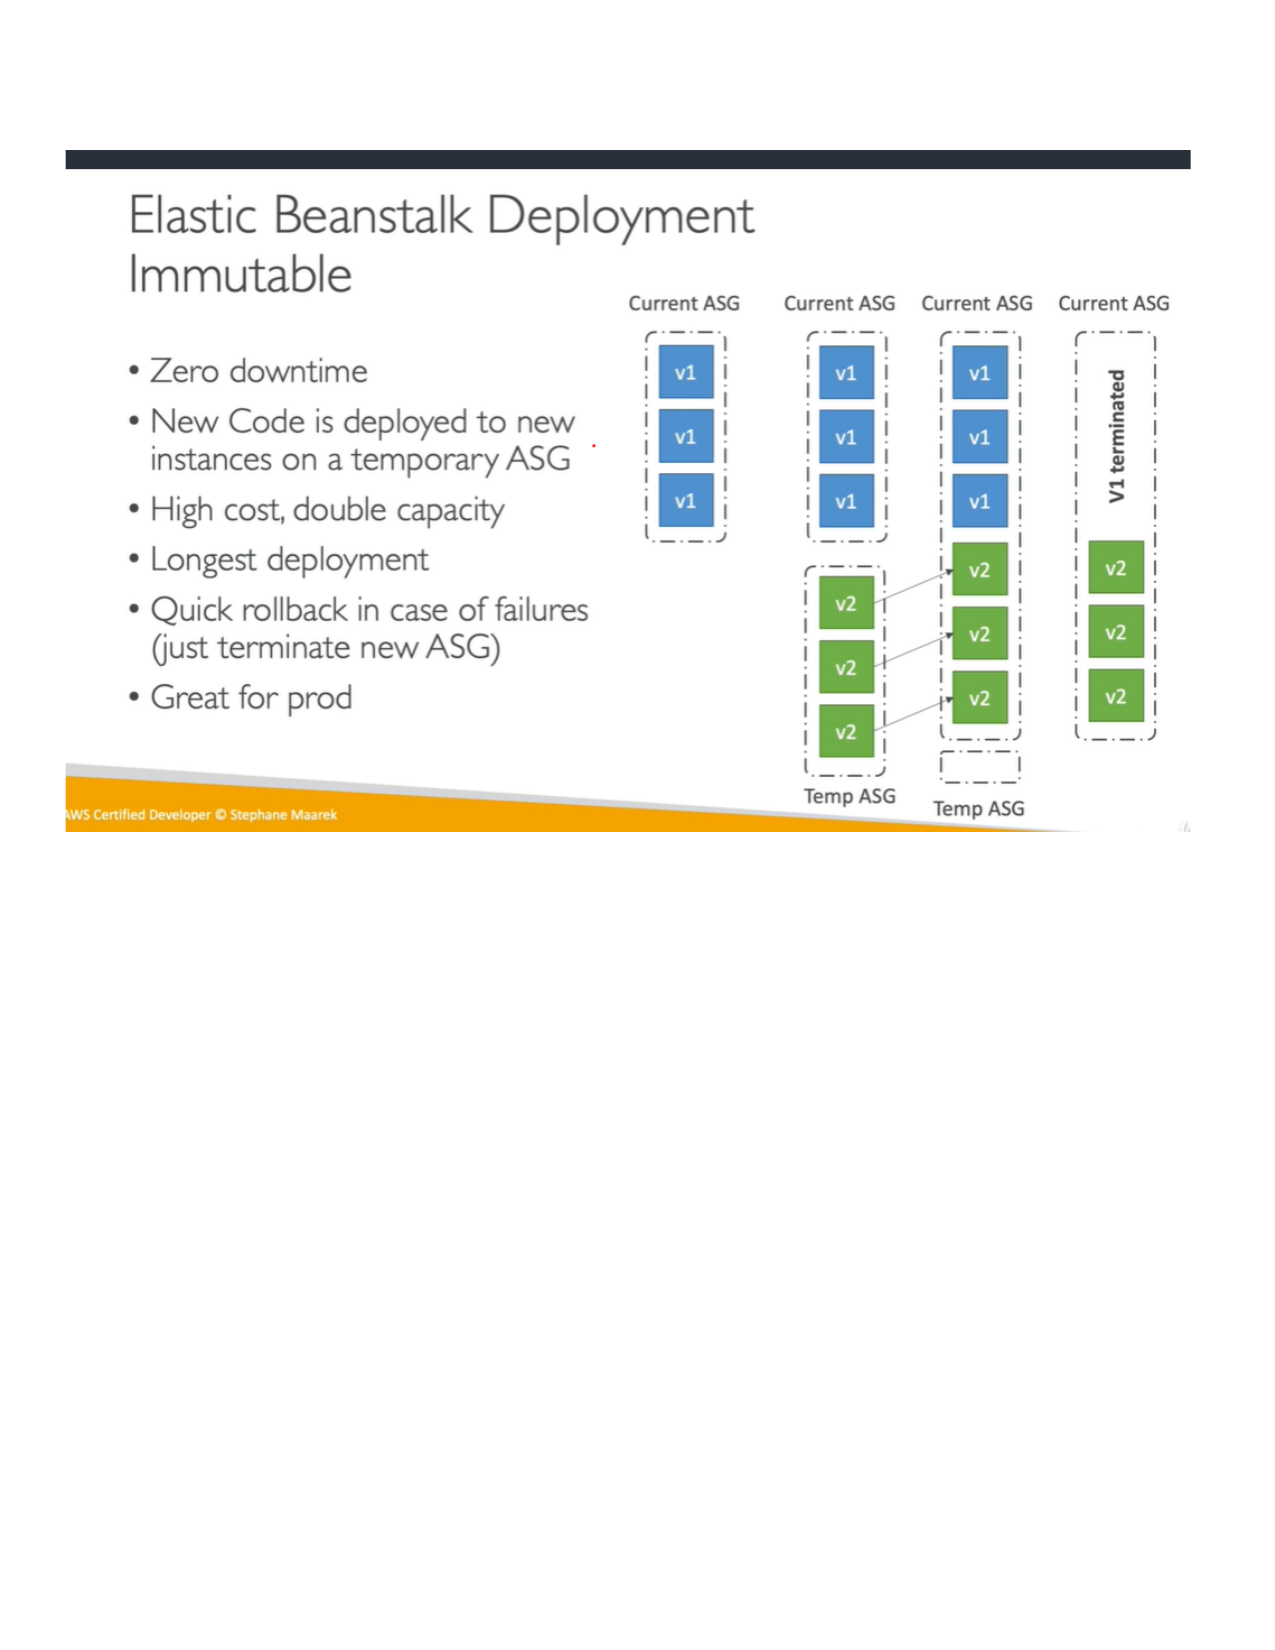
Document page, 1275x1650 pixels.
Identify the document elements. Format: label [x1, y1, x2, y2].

picture [65, 150, 1191, 832]
